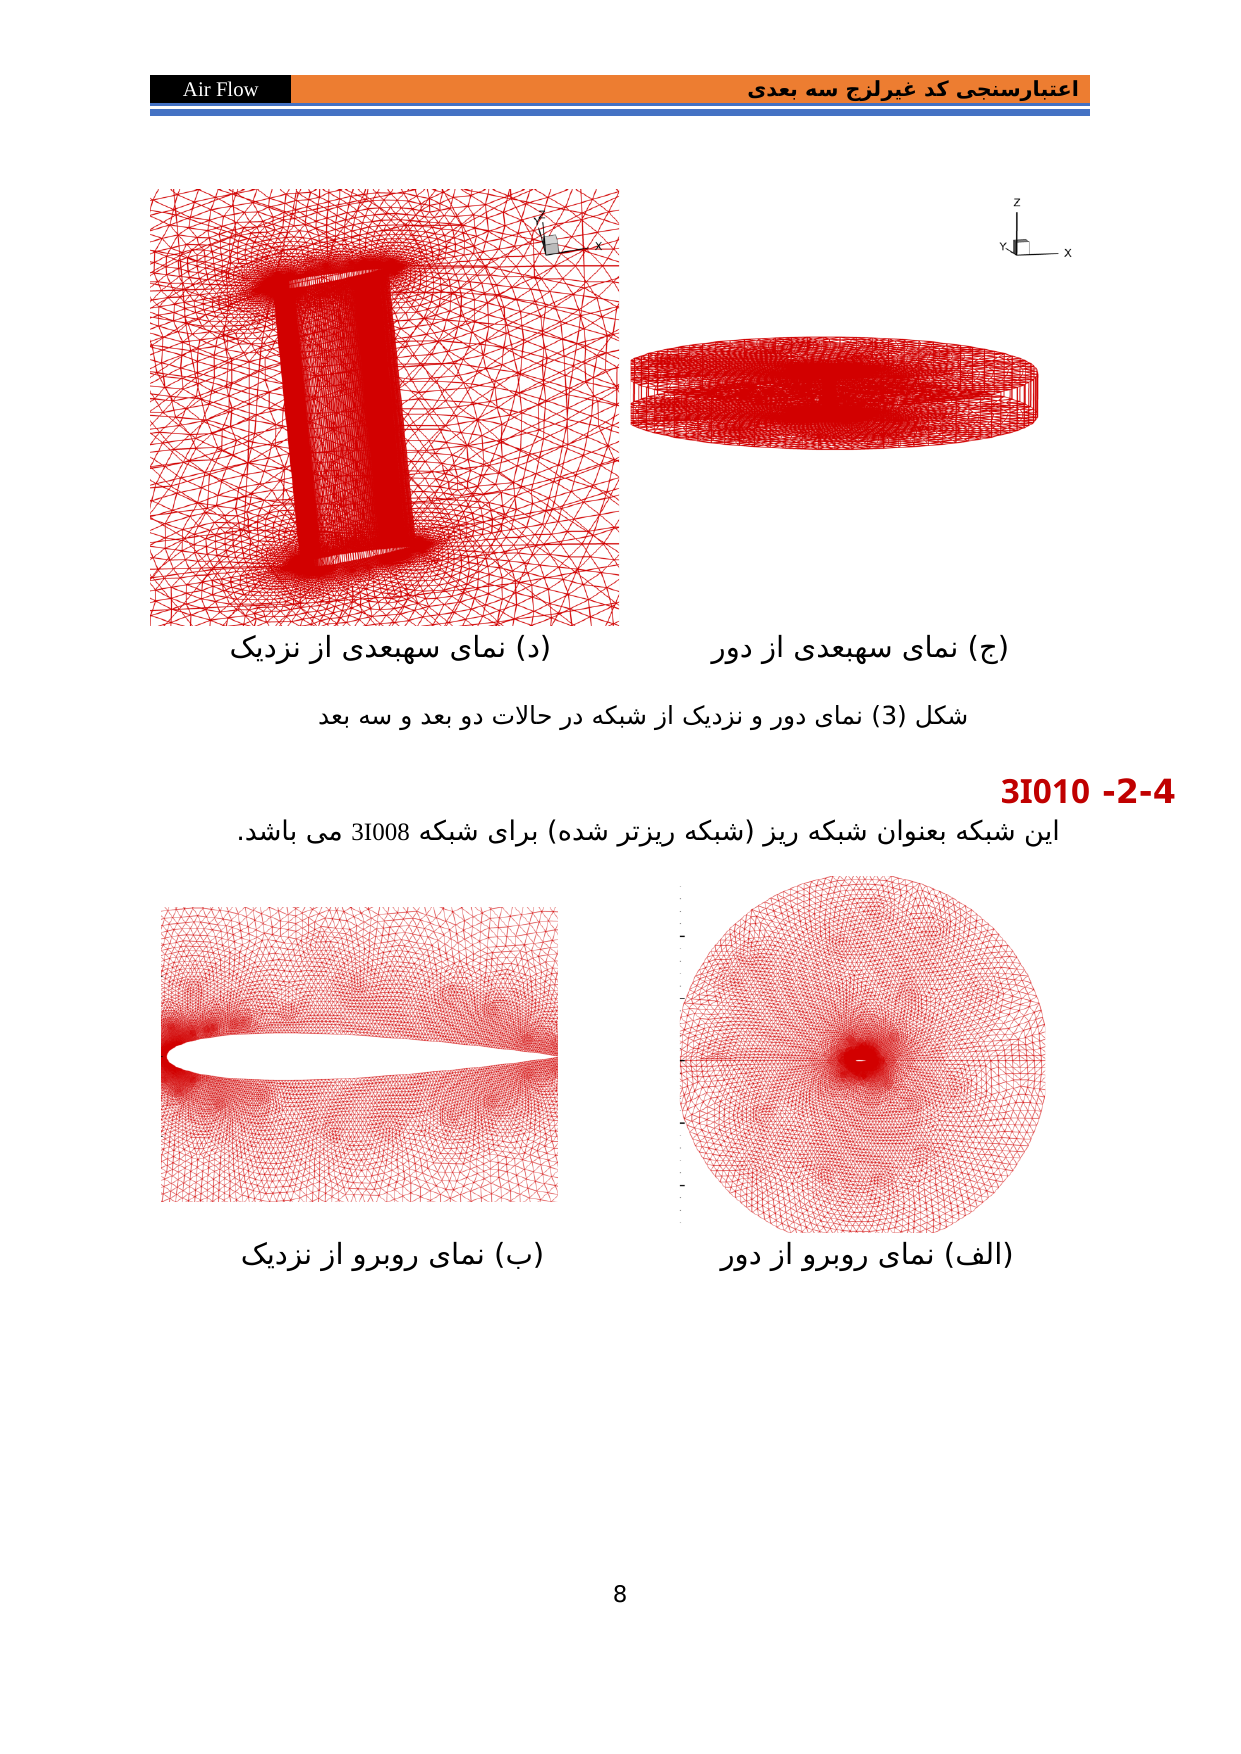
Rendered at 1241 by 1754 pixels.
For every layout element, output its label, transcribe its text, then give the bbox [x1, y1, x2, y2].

table_header [150, 877, 635, 1237]
picture [679, 876, 1046, 1233]
table_cell (د) نمای سهبعدی از نزدیک [150, 630, 631, 668]
subtitle 3I010 [150, 768, 1090, 813]
table_cell [150, 189, 631, 630]
text این شبکه بعنوان شبکه ریز (شبکه ریزتر شده) برای شبکه 3I008 می باشد. [150, 815, 1090, 847]
table_header [635, 877, 1090, 1237]
picture [161, 907, 558, 1202]
picture [630, 189, 1079, 626]
table_cell [631, 189, 1090, 630]
picture [150, 189, 620, 626]
table_cell (ج) نمای سهبعدی از دور [631, 630, 1090, 668]
text نمای دور و نزدیک از شبکه در حالات دو بعد و سه بعد [150, 701, 1031, 730]
table_cell (الف) نمای روبرو از دور [635, 1237, 1090, 1275]
table_cell (ب) نمای روبرو از نزدیک [150, 1237, 635, 1275]
